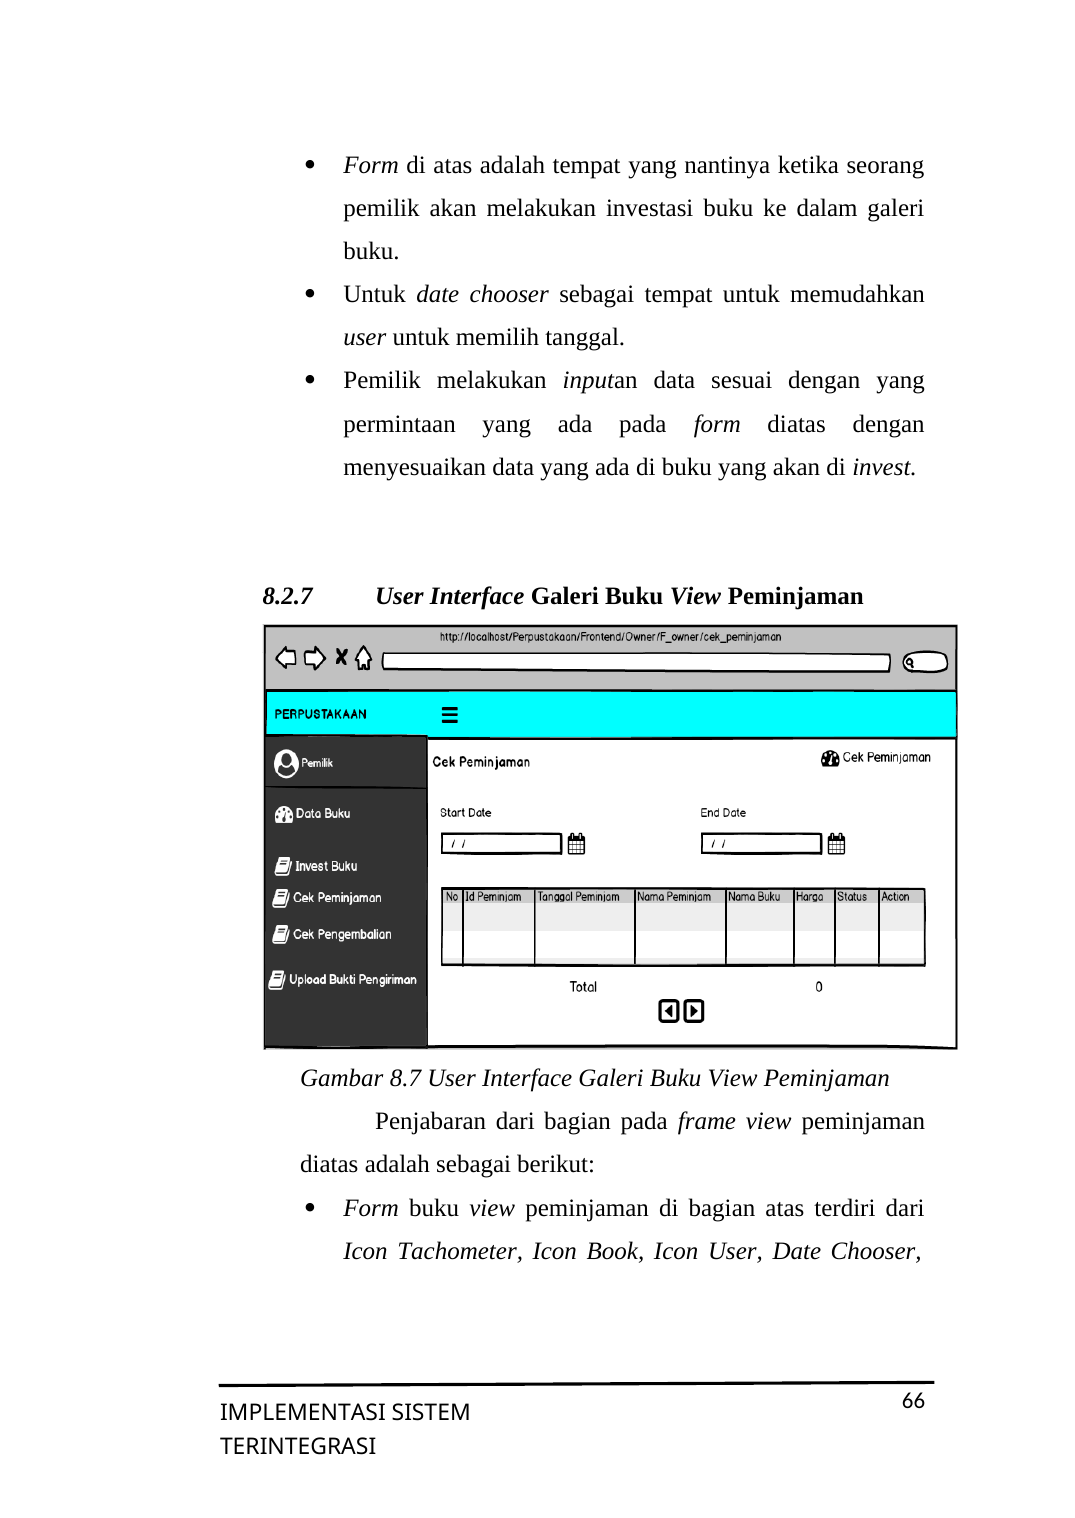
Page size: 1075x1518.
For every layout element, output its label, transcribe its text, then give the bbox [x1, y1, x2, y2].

list Untuk date chooser sebagai tempat untuk memudahkan user untuk memilih tanggal. [306, 279, 925, 351]
text User Interface Galeri Buku View Peminjaman [262, 581, 925, 610]
list Pemilik melakukan inputan data sesuai dengan yang permintaan yang ada pada form diatas dengan menyesuaikan data yang ada di buku yang akan di invest. [306, 366, 925, 481]
text Gambar 8.7 User Interface Galeri Buku View Peminjaman [225, 1063, 925, 1092]
text Penjabaran dari bagian pada frame view peminjaman diatas adalah sebagai berikut: [300, 1106, 925, 1178]
list Form di atas adalah tempat yang nantinya ketika seorang pemilik akan melakukan investasi buku ke dalam galeri buku. [306, 150, 925, 265]
picture [262, 624, 958, 1050]
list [306, 1193, 925, 1264]
